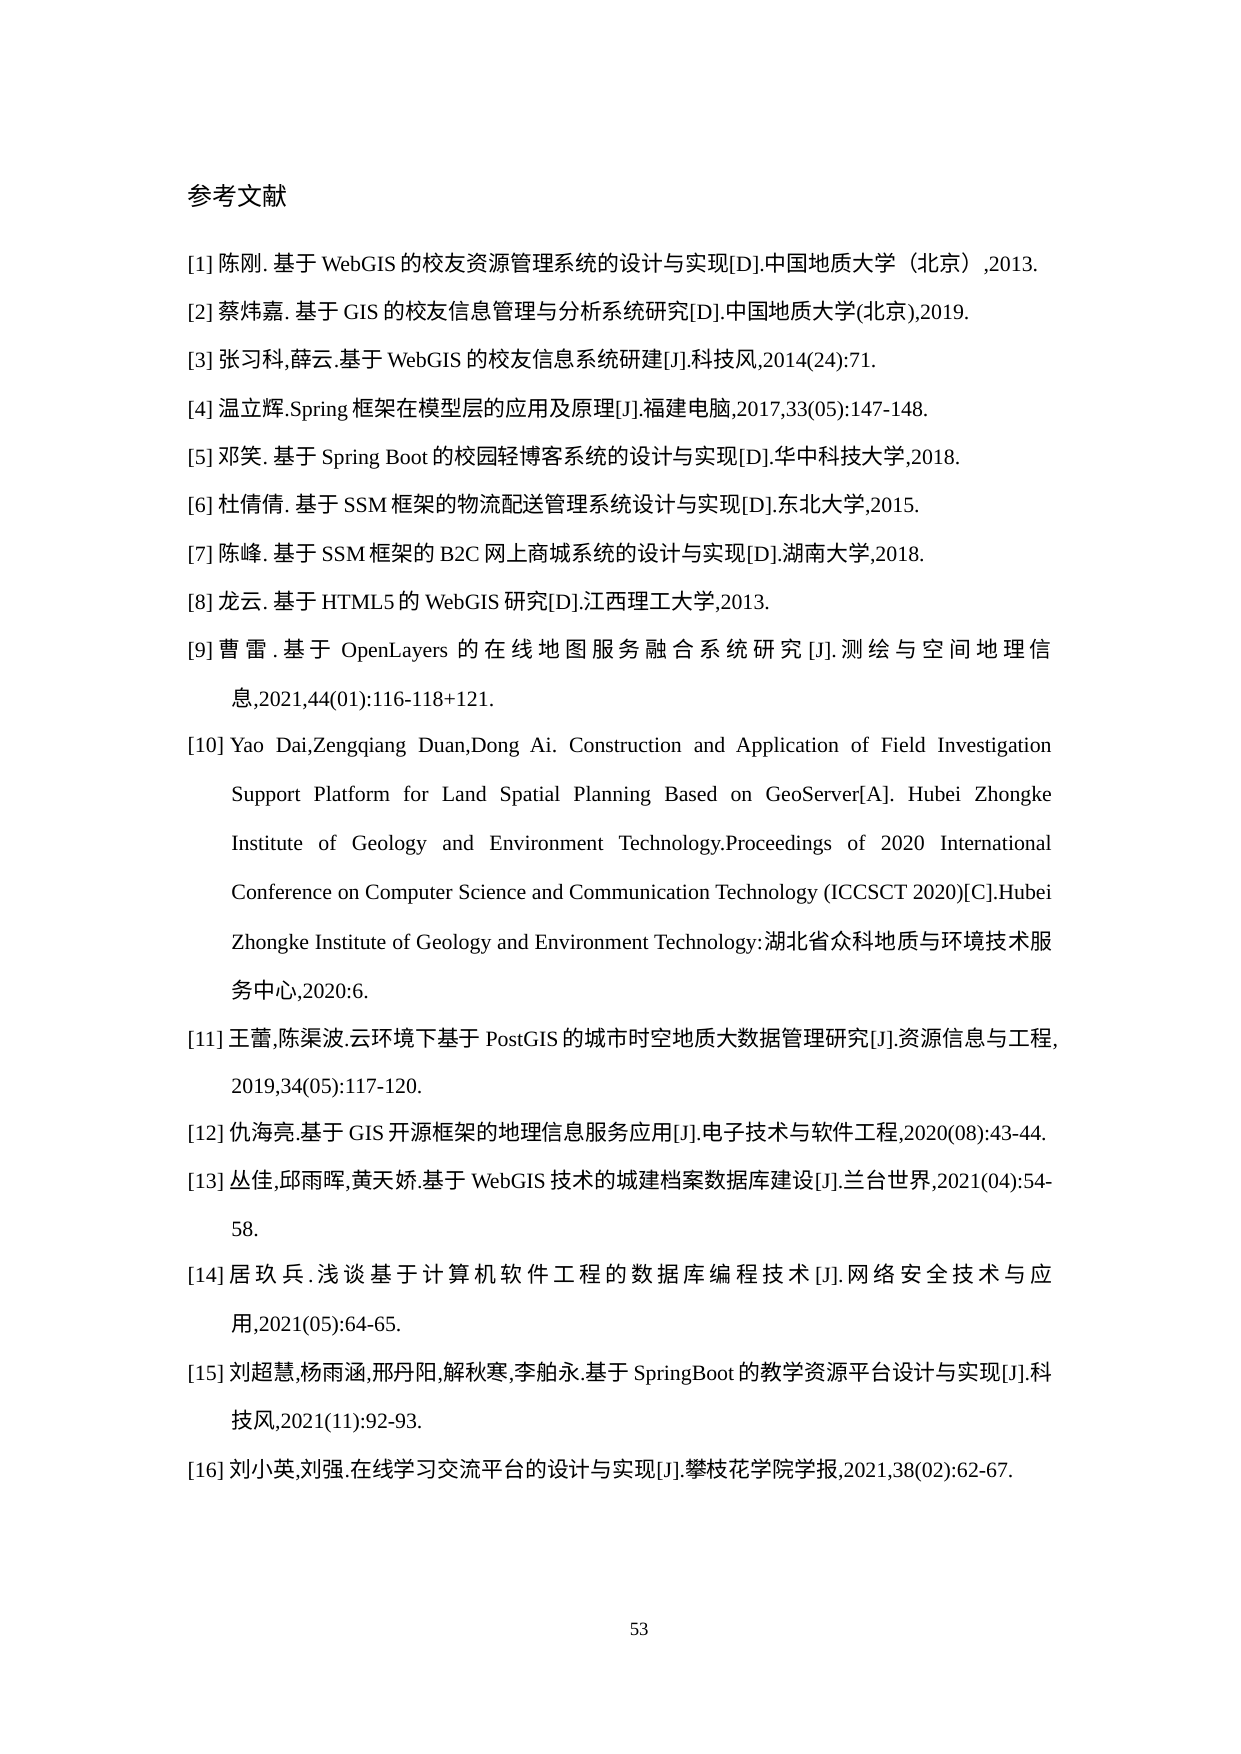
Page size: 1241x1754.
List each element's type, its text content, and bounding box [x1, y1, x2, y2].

list 丛佳,邱雨晖,黄天娇.基于WebGIS技术的城建档案数据库建设[J].兰台世界,2021(04):54-58. [187, 1163, 1053, 1244]
list 张习科,薛云.基于WebGIS的校友信息系统研建[J].科技风,2014(24):71. [187, 342, 1053, 374]
list 杜倩倩. 基于SSM框架的物流配送管理系统设计与实现[D].东北大学,2015. [187, 487, 1053, 519]
list 王蕾,陈渠波.云环境下基于PostGIS的城市时空地质大数据管理研究[J].资源信息与工程,2019,34(05):117-120. [187, 1021, 1053, 1102]
list 刘超慧,杨雨涵,邢丹阳,解秋寒,李舶永.基于SpringBoot的教学资源平台设计与实现[J].科技风,2021(11):92-93. [187, 1354, 1053, 1435]
list 仇海亮.基于GIS开源框架的地理信息服务应用[J].电子技术与软件工程,2020(08):43-44. [187, 1115, 1053, 1147]
list 陈刚. 基于WebGIS的校友资源管理系统的设计与实现[D].中国地质大学（北京）,2013. [187, 245, 1053, 278]
list 曹雷.基于OpenLayers的在线地图服务融合系统研究[J].测绘与空间地理信息,2021,44(01):116-118+121. [187, 632, 1053, 713]
list 邓笑. 基于Spring Boot的校园轻博客系统的设计与实现[D].华中科技大学,2018. [187, 438, 1053, 471]
list 温立辉.Spring框架在模型层的应用及原理[J].福建电脑,2017,33(05):147-148. [187, 390, 1053, 423]
text 参考文献 [187, 162, 1053, 227]
list 陈峰. 基于SSM框架的B2C网上商城系统的设计与实现[D].湖南大学,2018. [187, 535, 1053, 568]
list 龙云. 基于HTML5的WebGIS研究[D].江西理工大学,2013. [187, 583, 1053, 616]
list 蔡炜嘉. 基于GIS的校友信息管理与分析系统研究[D].中国地质大学(北京),2019. [187, 293, 1053, 326]
list Yao Dai,Zengqiang Duan,Dong Ai. Construction and Application of Field Investigation Support Platform for Land Spatial Planning Based on GeoServer[A]. Hubei Zhongke Institute of Geology and Environment Technology.Proceedings of 2020 International Conference on Computer Science and Communication Technology (ICCSCT 2020)[C].Hubei Zhongke Institute of Geology and Environment Technology:湖北省众科地质与环境技术服务中心,2020:6. [187, 729, 1053, 1005]
list 居玖兵.浅谈基于计算机软件工程的数据库编程技术[J].网络安全技术与应用,2021(05):64-65. [187, 1257, 1053, 1338]
list 刘小英,刘强.在线学习交流平台的设计与实现[J].攀枝花学院学报,2021,38(02):62-67. [187, 1451, 1053, 1484]
